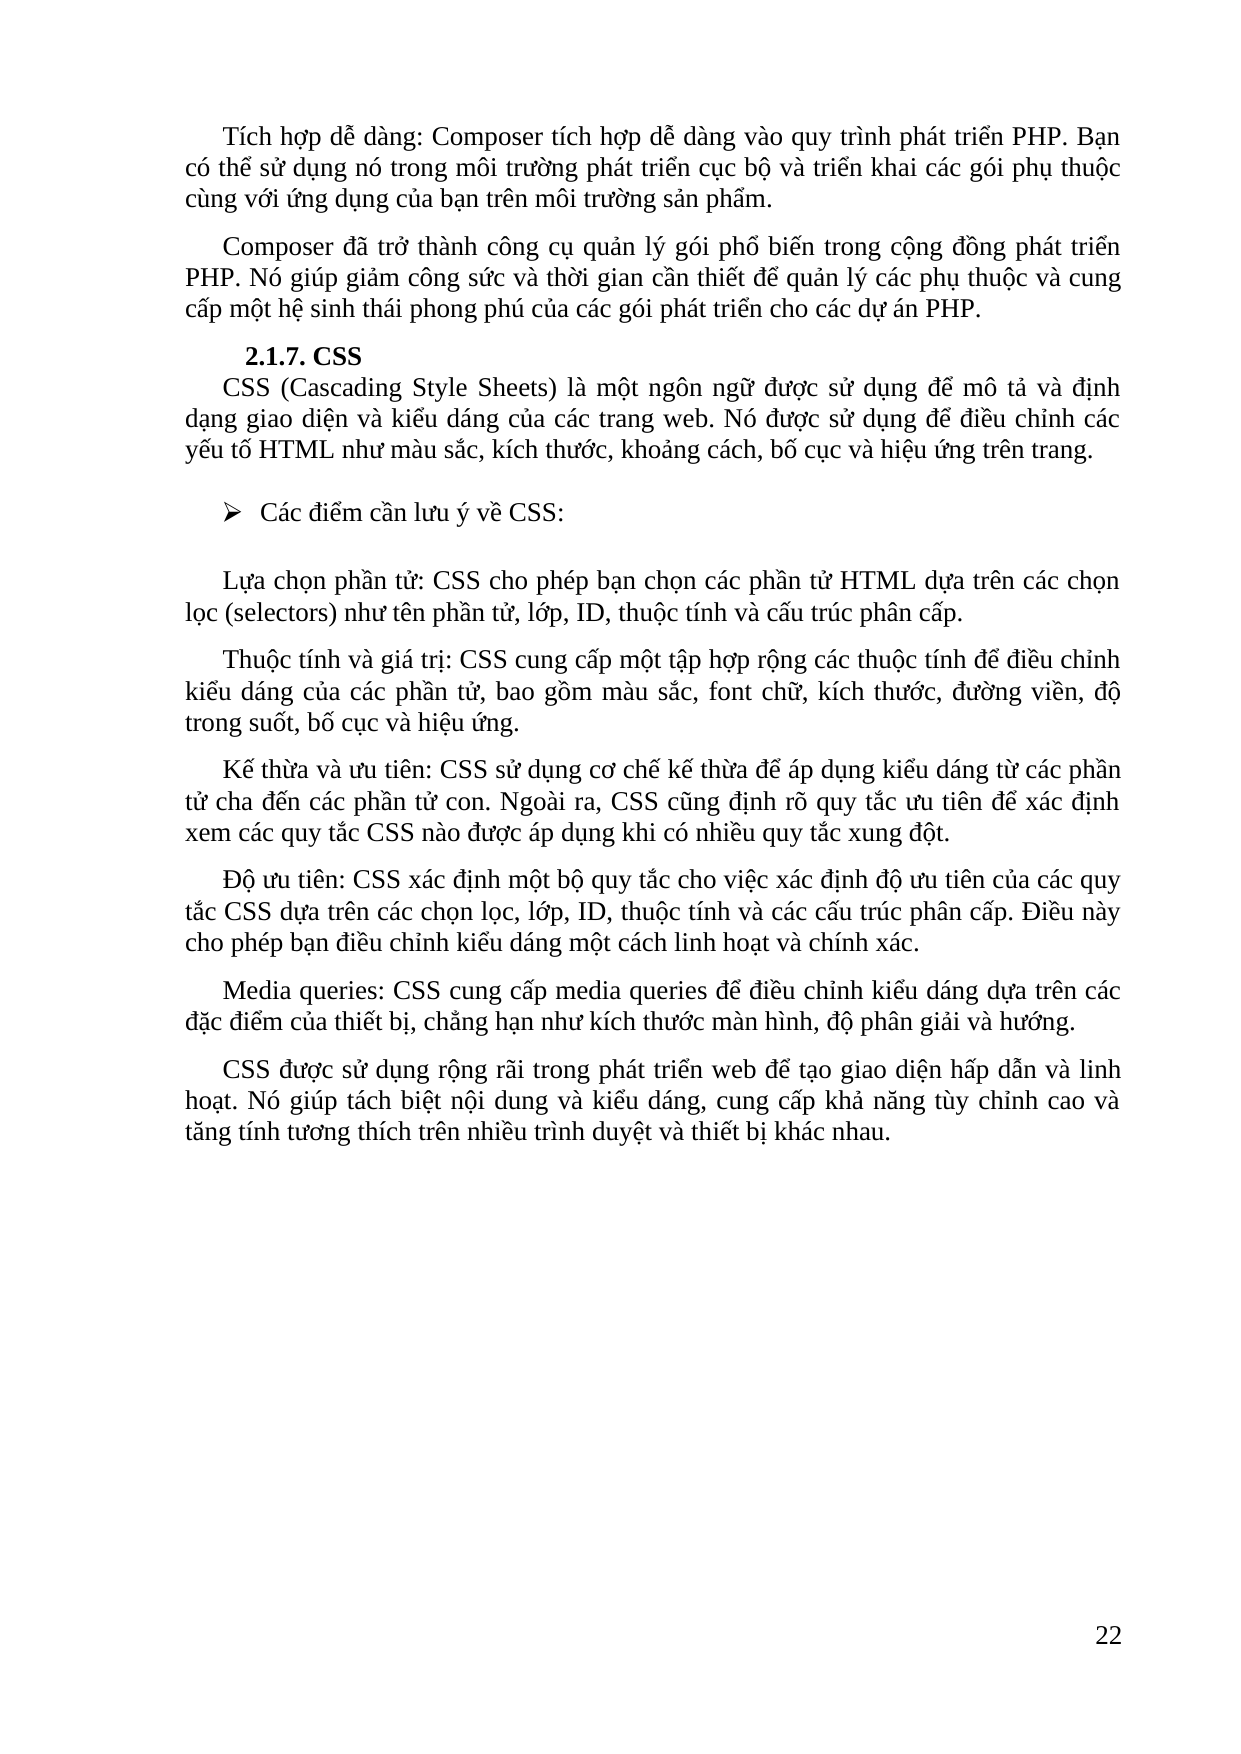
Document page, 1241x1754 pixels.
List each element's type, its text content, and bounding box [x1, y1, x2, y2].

text Thuộc tính và giá trị: CSS cung cấp một tập hợp rộng các thuộc tính để điều chỉnh kiểu dáng của các phần tử, bao gồm màu sắc, font chữ, kích thước, đường viền, độ trong suốt, bố cục và hiệu ứng. [185, 643, 1122, 737]
text CSS được sử dụng rộng rãi trong phát triển web để tạo giao diện hấp dẫn và linh hoạt. Nó giúp tách biệt nội dung và kiểu dáng, cung cấp khả năng tùy chỉnh cao và tăng tính tương thích trên nhiều trình duyệt và thiết bị khác nhau. [185, 1053, 1122, 1146]
text Media queries: CSS cung cấp media queries để điều chỉnh kiểu dáng dựa trên các đặc điểm của thiết bị, chẳng hạn như kích thước màn hình, độ phân giải và hướng. [185, 974, 1122, 1036]
text Lựa chọn phần tử: CSS cho phép bạn chọn các phần tử HTML dựa trên các chọn lọc (selectors) như tên phần tử, lớp, ID, thuộc tính và cấu trúc phân cấp. [185, 564, 1122, 627]
text Độ ưu tiên: CSS xác định một bộ quy tắc cho việc xác định độ ưu tiên của các quy tắc CSS dựa trên các chọn lọc, lớp, ID, thuộc tính và các cấu trúc phân cấp. Điều này cho phép bạn điều chỉnh kiểu dáng một cách linh hoạt và chính xác. [185, 864, 1122, 957]
text Tích hợp dễ dàng: Composer tích hợp dễ dàng vào quy trình phát triển PHP. Bạn có thể sử dụng nó trong môi trường phát triển cục bộ và triển khai các gói phụ thuộc cùng với ứng dụng của bạn trên môi trường sản phẩm. [185, 120, 1122, 213]
text Composer đã trở thành công cụ quản lý gói phổ biến trong cộng đồng phát triển PHP. Nó giúp giảm công sức và thời gian cần thiết để quản lý các phụ thuộc và cung cấp một hệ sinh thái phong phú của các gói phát triển cho các dự án PHP. [185, 230, 1122, 323]
subtitle 2.1.7. CSS [245, 340, 1122, 371]
list Các điểm cần lưu ý về CSS: [222, 481, 1122, 537]
text CSS (Cascading Style Sheets) là một ngôn ngữ được sử dụng để mô tả và định dạng giao diện và kiểu dáng của các trang web. Nó được sử dụng để điều chỉnh các yếu tố HTML như màu sắc, kích thước, khoảng cách, bố cục và hiệu ứng trên trang. [185, 371, 1122, 464]
text Kế thừa và ưu tiên: CSS sử dụng cơ chế kế thừa để áp dụng kiểu dáng từ các phần tử cha đến các phần tử con. Ngoài ra, CSS cũng định rõ quy tắc ưu tiên để xác định xem các quy tắc CSS nào được áp dụng khi có nhiều quy tắc xung đột. [185, 753, 1122, 847]
